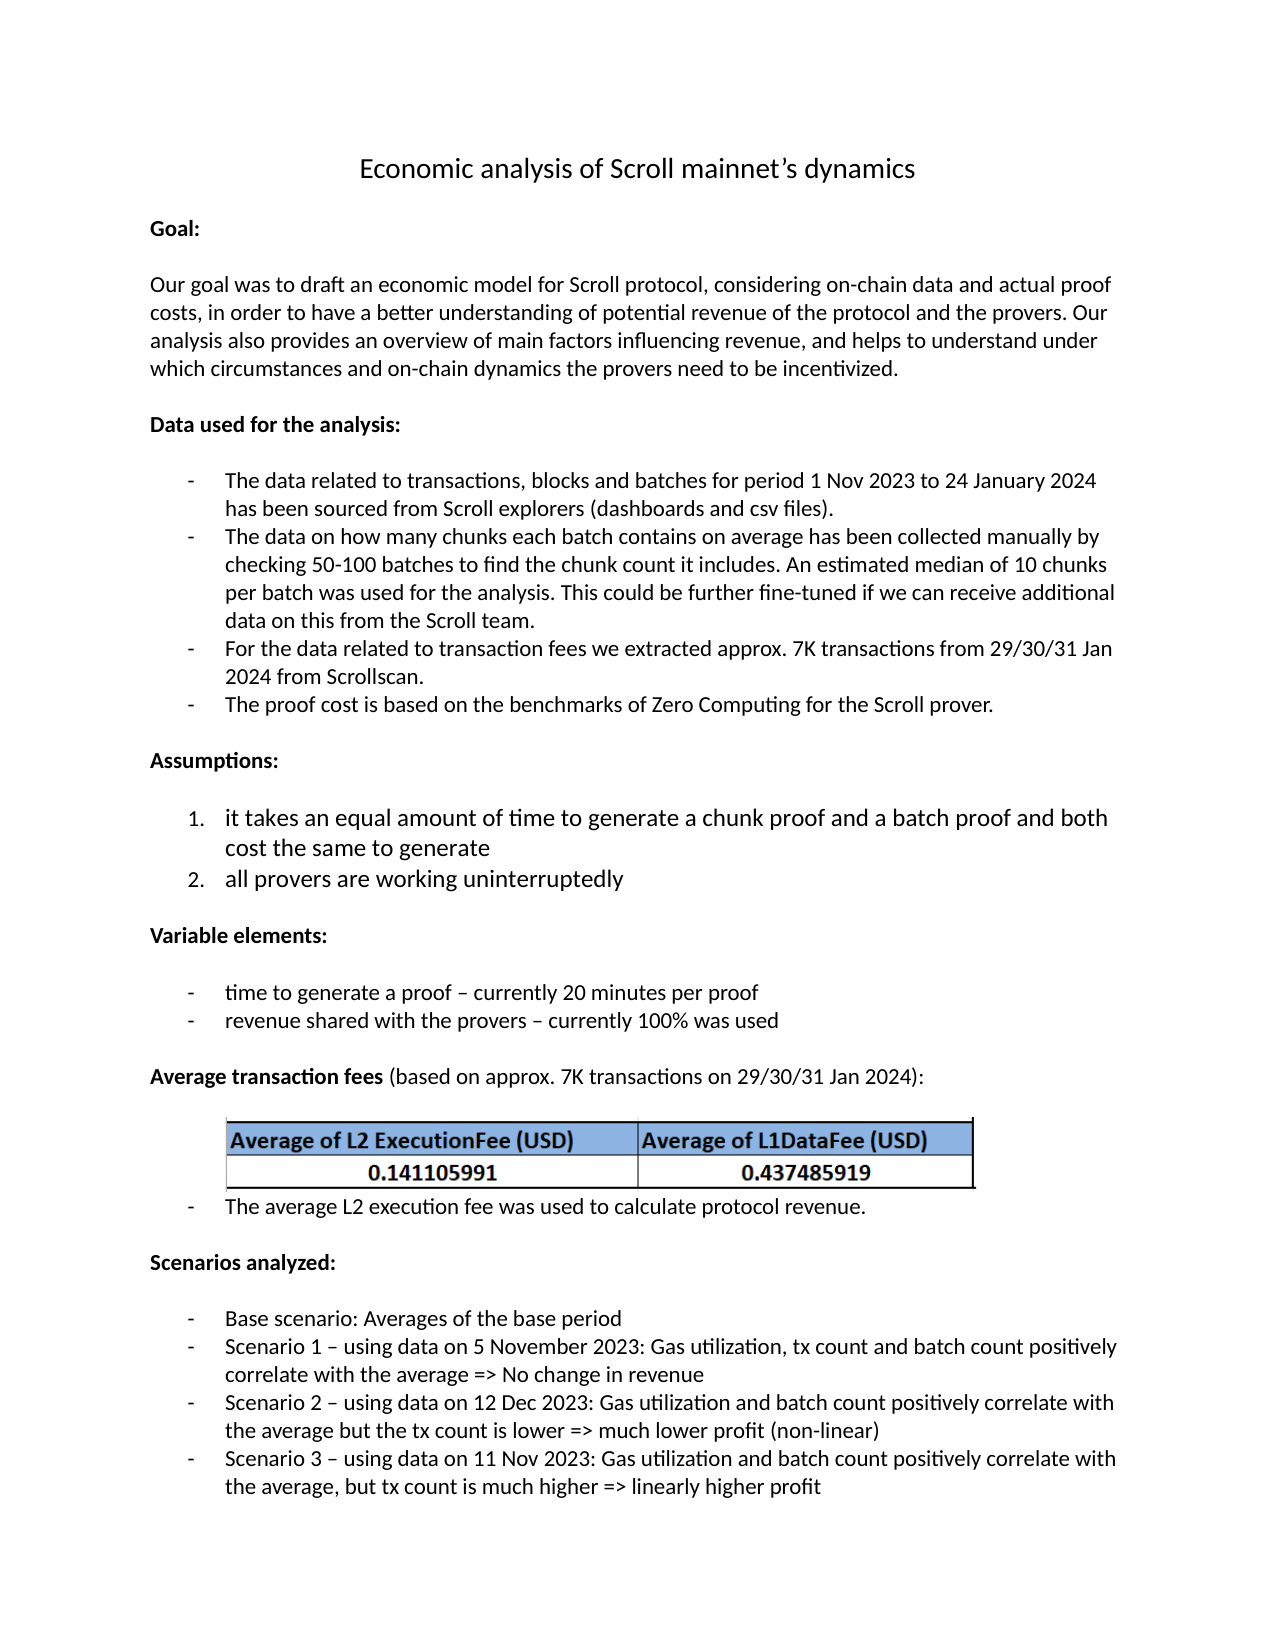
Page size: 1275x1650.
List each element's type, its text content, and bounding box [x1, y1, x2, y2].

list all provers are working uninterruptedly [187, 863, 1125, 894]
list Scenario 2 – using data on 12 Dec 2023: Gas utilization and batch count positively correlate with the average but the tx count is lower => much lower profit (non-linear) [187, 1388, 1125, 1444]
list The average L2 execution fee was used to calculate protocol revenue. [187, 1192, 1125, 1220]
list For the data related to transaction fees we extracted approx. 7K transactions from 29/30/31 Jan 2024 from Scrollscan. [187, 634, 1125, 690]
text Our goal was to draft an economic model for Scroll protocol, considering on-chain data and actual proof costs, in order to have a better understanding of potential revenue of the protocol and the provers. Our analysis also provides an overview of main factors influencing revenue, and helps to understand under which circumstances and on-chain dynamics the provers need to be incentivized. [150, 270, 1125, 382]
list The data on how many chunks each batch contains on average has been collected manually by checking 50-100 batches to find the chunk count it includes. An estimated median of 10 chunks per batch was used for the analysis. This could be further fine-tuned if we can receive additional data on this from the Scroll team. [187, 522, 1125, 634]
text Average transaction fees (based on approx. 7K transactions on 29/30/31 Jan 2024): [150, 1062, 1125, 1090]
list Base scenario: Averages of the base period [187, 1304, 1125, 1332]
text Economic analysis of Scroll mainnet’s dynamics [150, 150, 1125, 186]
text Data used for the analysis: [150, 410, 1125, 438]
text Scenarios analyzed: [150, 1248, 1125, 1276]
list The proof cost is based on the benchmarks of Zero Computing for the Scroll prover. [187, 690, 1125, 718]
text Variable elements: [150, 922, 1125, 950]
list time to generate a proof – currently 20 minutes per proof [187, 978, 1125, 1006]
picture [225, 1117, 977, 1192]
list Scenario 3 – using data on 11 Nov 2023: Gas utilization and batch count positively correlate with the average, but tx count is much higher => linearly higher profit [187, 1444, 1125, 1500]
text Assumptions: [150, 746, 1125, 774]
list Scenario 1 – using data on 5 November 2023: Gas utilization, tx count and batch count positively correlate with the average => No change in revenue [187, 1332, 1125, 1388]
text Goal: [150, 214, 1125, 242]
list revenue shared with the provers – currently 100% was used [187, 1006, 1125, 1034]
list The data related to transactions, blocks and batches for period 1 Nov 2023 to 24 January 2024 has been sourced from Scroll explorers (dashboards and csv files). [187, 466, 1125, 522]
list it takes an equal amount of time to generate a chunk proof and a batch proof and both cost the same to generate [187, 802, 1125, 863]
